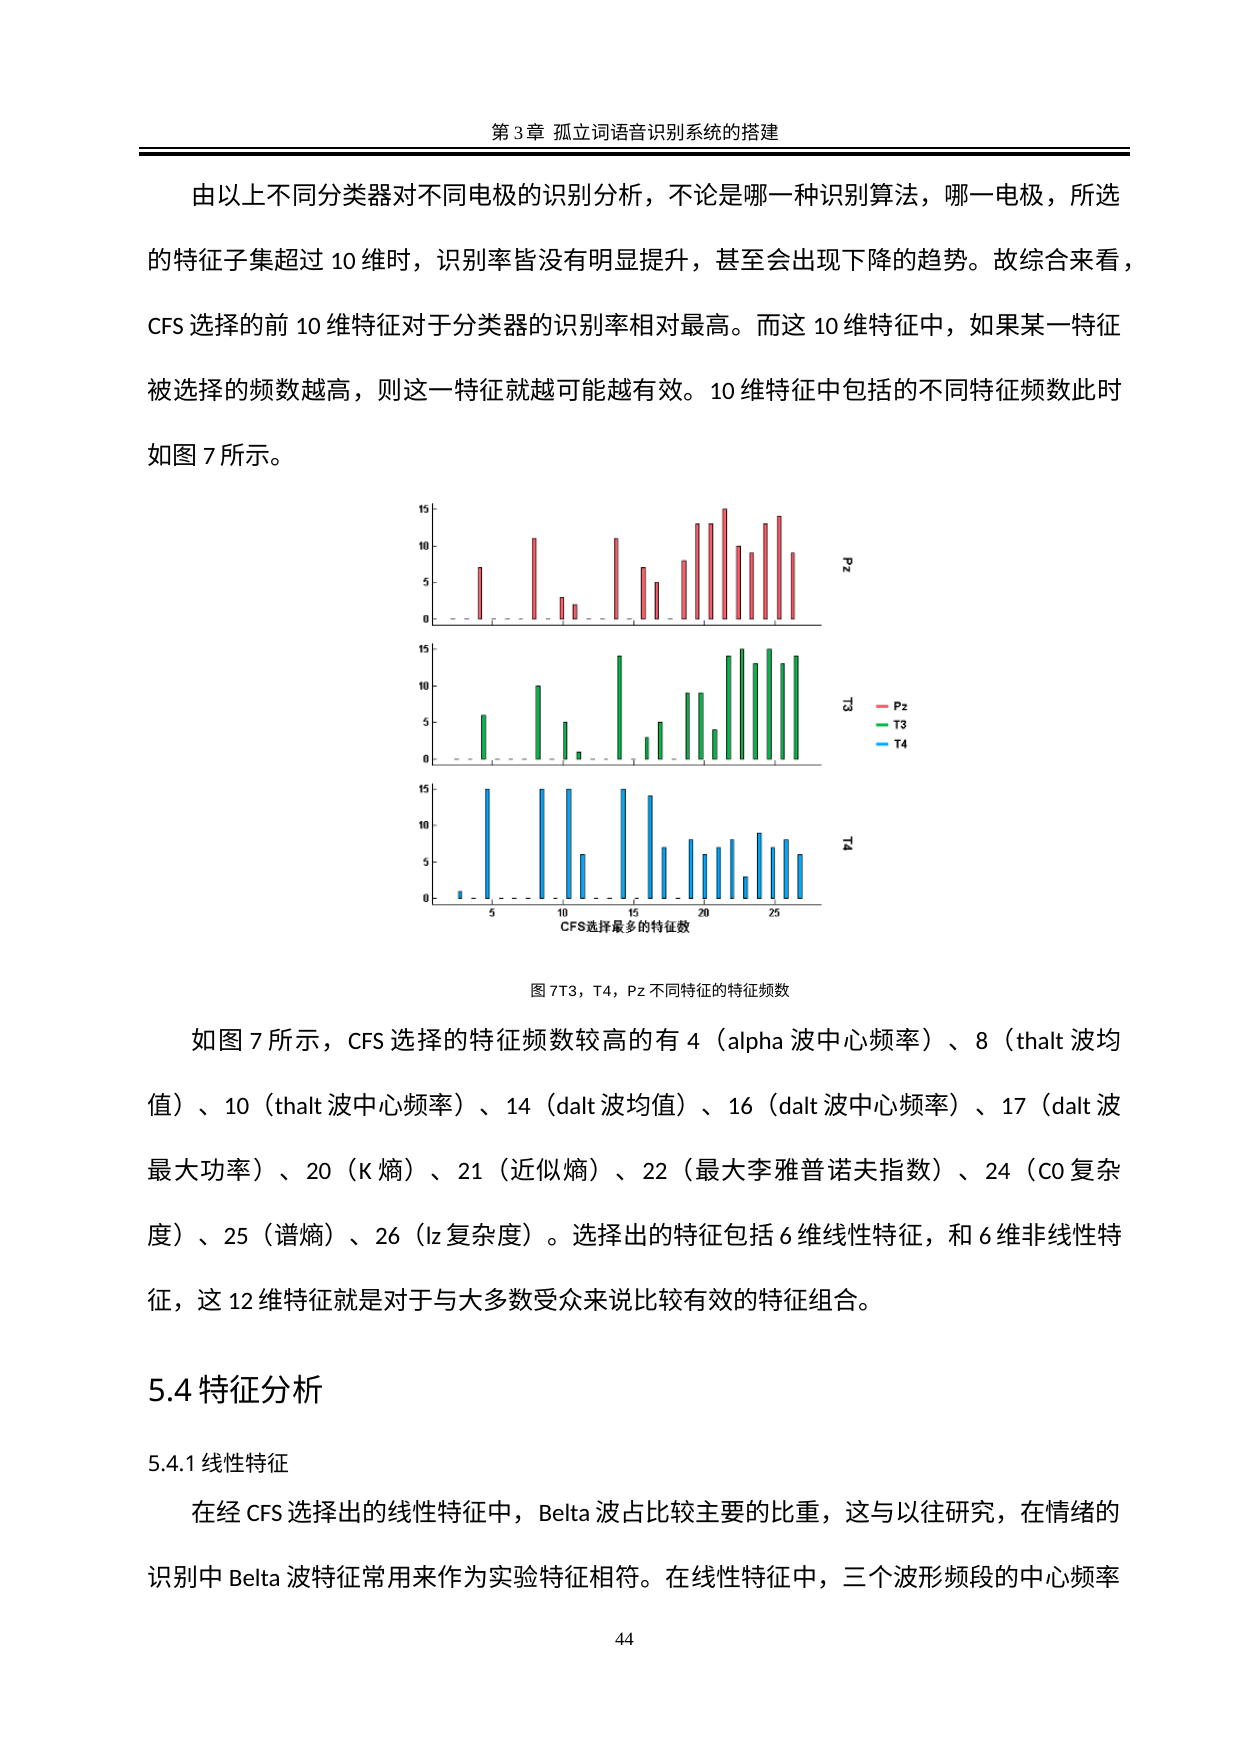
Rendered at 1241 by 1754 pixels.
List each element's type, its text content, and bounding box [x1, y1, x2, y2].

text 如图7所示，CFS选择的特征频数较高的有4（alpha波中心频率）、8（thalt波均值）、10（thalt波中心频率）、14（dalt波均值）、16（dalt波中心频率）、17（dalt波最大功率）、20（K熵）、21（近似熵）、22（最大李雅普诺夫指数）、24（C0复杂度）、25（谱熵）、26（lz复杂度）。选择出的特征包括6维线性特征，和6维非线性特征，这12维特征就是对于与大多数受众来说比较有效的特征组合。 [148, 1006, 1122, 1331]
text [148, 1478, 1122, 1608]
text 5.4特征分析 [148, 1356, 1122, 1421]
text 图7T3，T4，Pz不同特征的特征频数 [148, 973, 1122, 1006]
text 5.4.1线性特征 [148, 1446, 1122, 1478]
picture [383, 485, 936, 948]
text 由以上不同分类器对不同电极的识别分析，不论是哪一种识别算法，哪一电极，所选的特征子集超过10维时，识别率皆没有明显提升，甚至会出现下降的趋势。故综合来看，CFS选择的前10维特征对于分类器的识别率相对最高。而这10维特征中，如果某一特征被选择的频数越高，则这一特征就越可能越有效。10维特征中包括的不同特征频数此时如图7所示。 [148, 161, 1122, 486]
